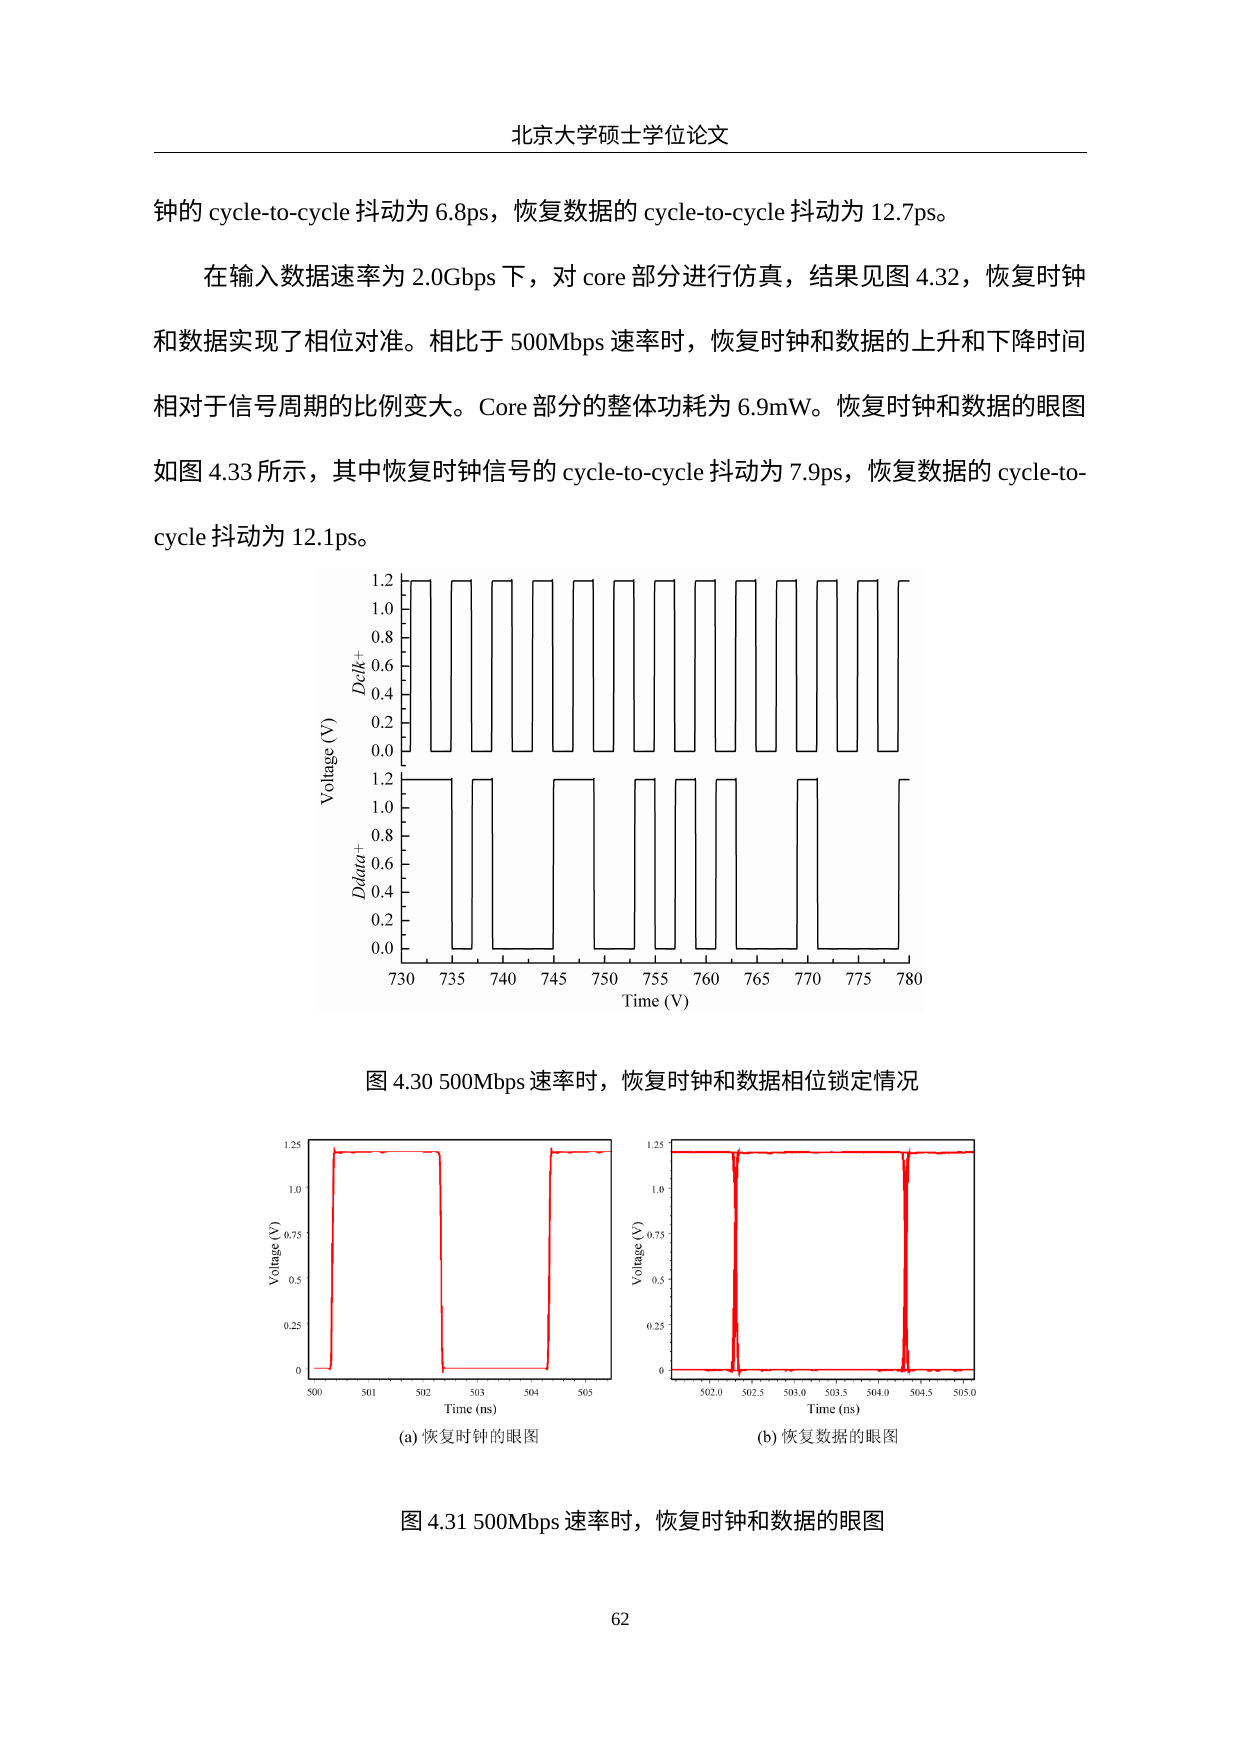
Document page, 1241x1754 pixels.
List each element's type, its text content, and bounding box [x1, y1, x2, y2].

text 图4.31 500Mbps速率时，恢复时钟和数据的眼图 [198, 1487, 1087, 1552]
picture [263, 1137, 977, 1447]
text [153, 177, 1087, 242]
text 在输入数据速率为2.0Gbps下，对core部分进行仿真，结果见图4.32，恢复时钟和数据实现了相位对准。相比于500Mbps速率时，恢复时钟和数据的上升和下降时间相对于信号周期的比例变大。Core部分的整体功耗为6.9mW。恢复时钟和数据的眼图如图4.33所示，其中恢复时钟信号的cycle-to-cycle抖动为7.9ps，恢复数据的cycle-to-cycle抖动为12.1ps。 [153, 242, 1087, 567]
text 图4.30 500Mbps速率时，恢复时钟和数据相位锁定情况 [198, 1047, 1087, 1112]
picture [315, 567, 925, 1012]
